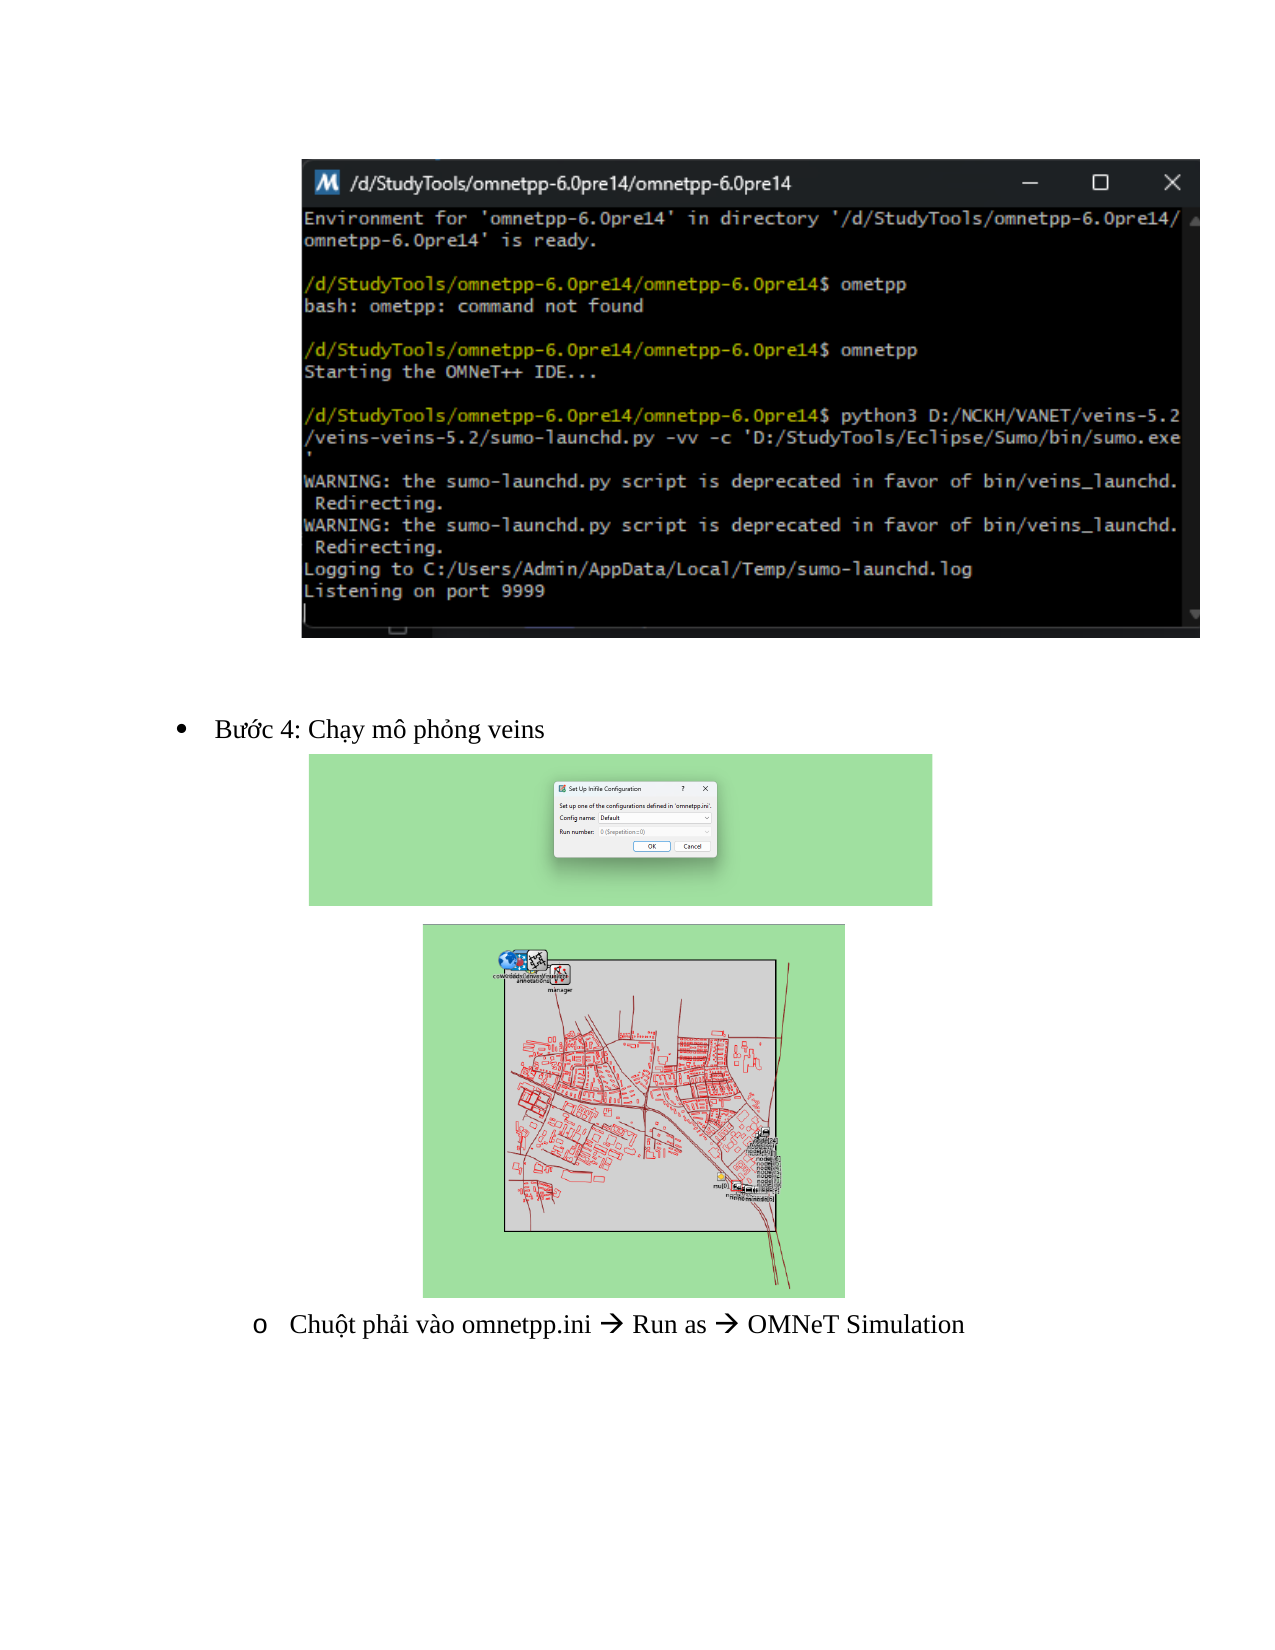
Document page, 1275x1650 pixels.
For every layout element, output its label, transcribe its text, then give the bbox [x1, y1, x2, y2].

picture [301, 159, 1200, 638]
list Bước 4: Chạy mô phỏng veins [177, 714, 1113, 745]
table_header [84, 754, 1191, 1298]
picture [422, 924, 845, 1298]
table_header [289, 150, 1209, 652]
picture [308, 754, 933, 906]
list Chuột phải vào omnetpp.ini Run as OMNeT Simulation [252, 1308, 1113, 1342]
